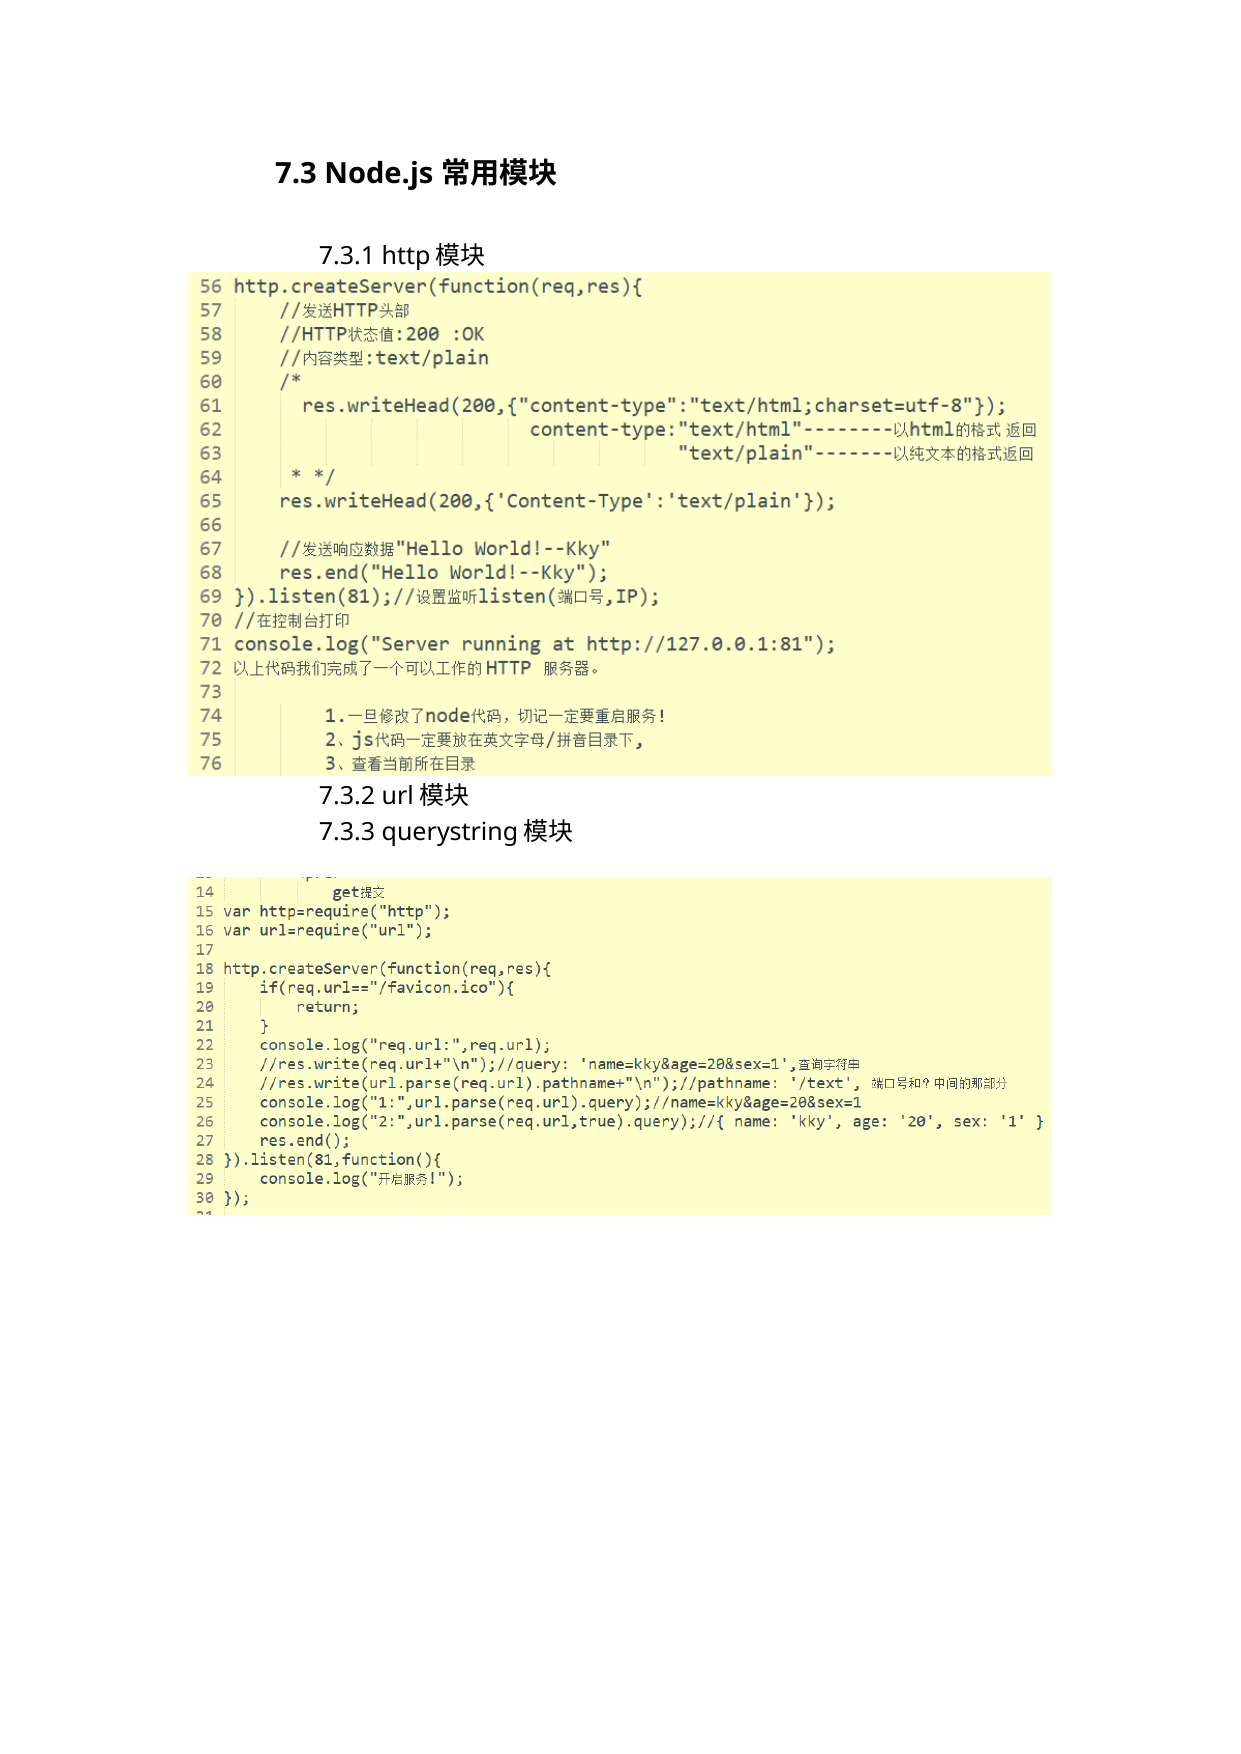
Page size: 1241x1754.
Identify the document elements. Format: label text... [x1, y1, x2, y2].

subtitle 7.3 Node.js 常用模块 [187, 150, 1053, 192]
subtitle 7.3.1 http模块 [238, 236, 1053, 272]
subtitle 7.3.2 url模块 [238, 776, 1053, 811]
picture [187, 272, 1053, 776]
subtitle 7.3.3 querystring模块 [238, 811, 1053, 848]
picture [187, 877, 1053, 1215]
